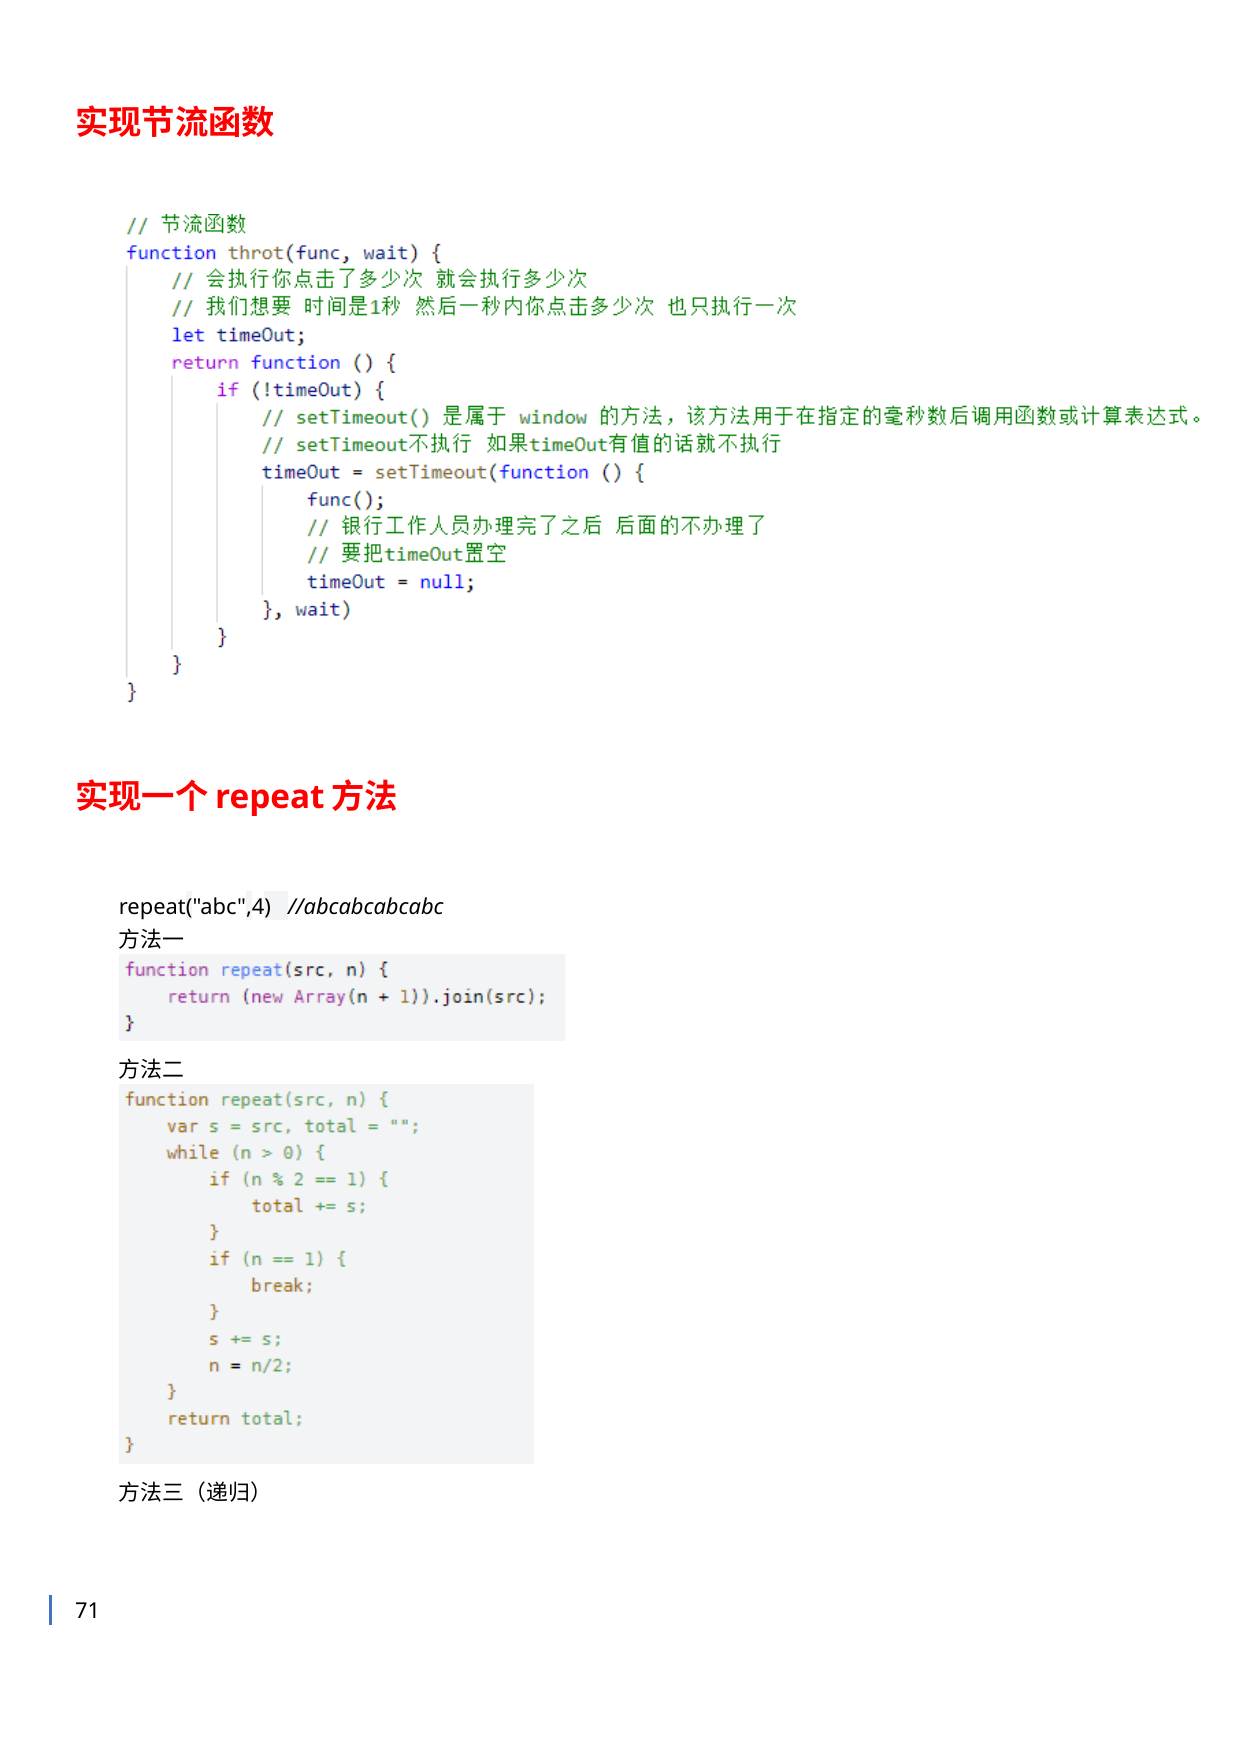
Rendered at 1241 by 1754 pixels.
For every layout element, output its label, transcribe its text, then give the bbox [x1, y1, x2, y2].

picture [118, 954, 566, 1041]
subtitle 实现节流函数 [75, 88, 1165, 153]
subtitle 实现一个repeat方法 [75, 762, 1165, 827]
text repeat("abc",4) //abcabcabcabc [119, 889, 1165, 922]
picture [118, 214, 1209, 709]
text 方法三（递归） [119, 1474, 1165, 1507]
text 方法一 [119, 922, 1165, 954]
text 方法二 [119, 1052, 1165, 1084]
picture [118, 1084, 535, 1464]
